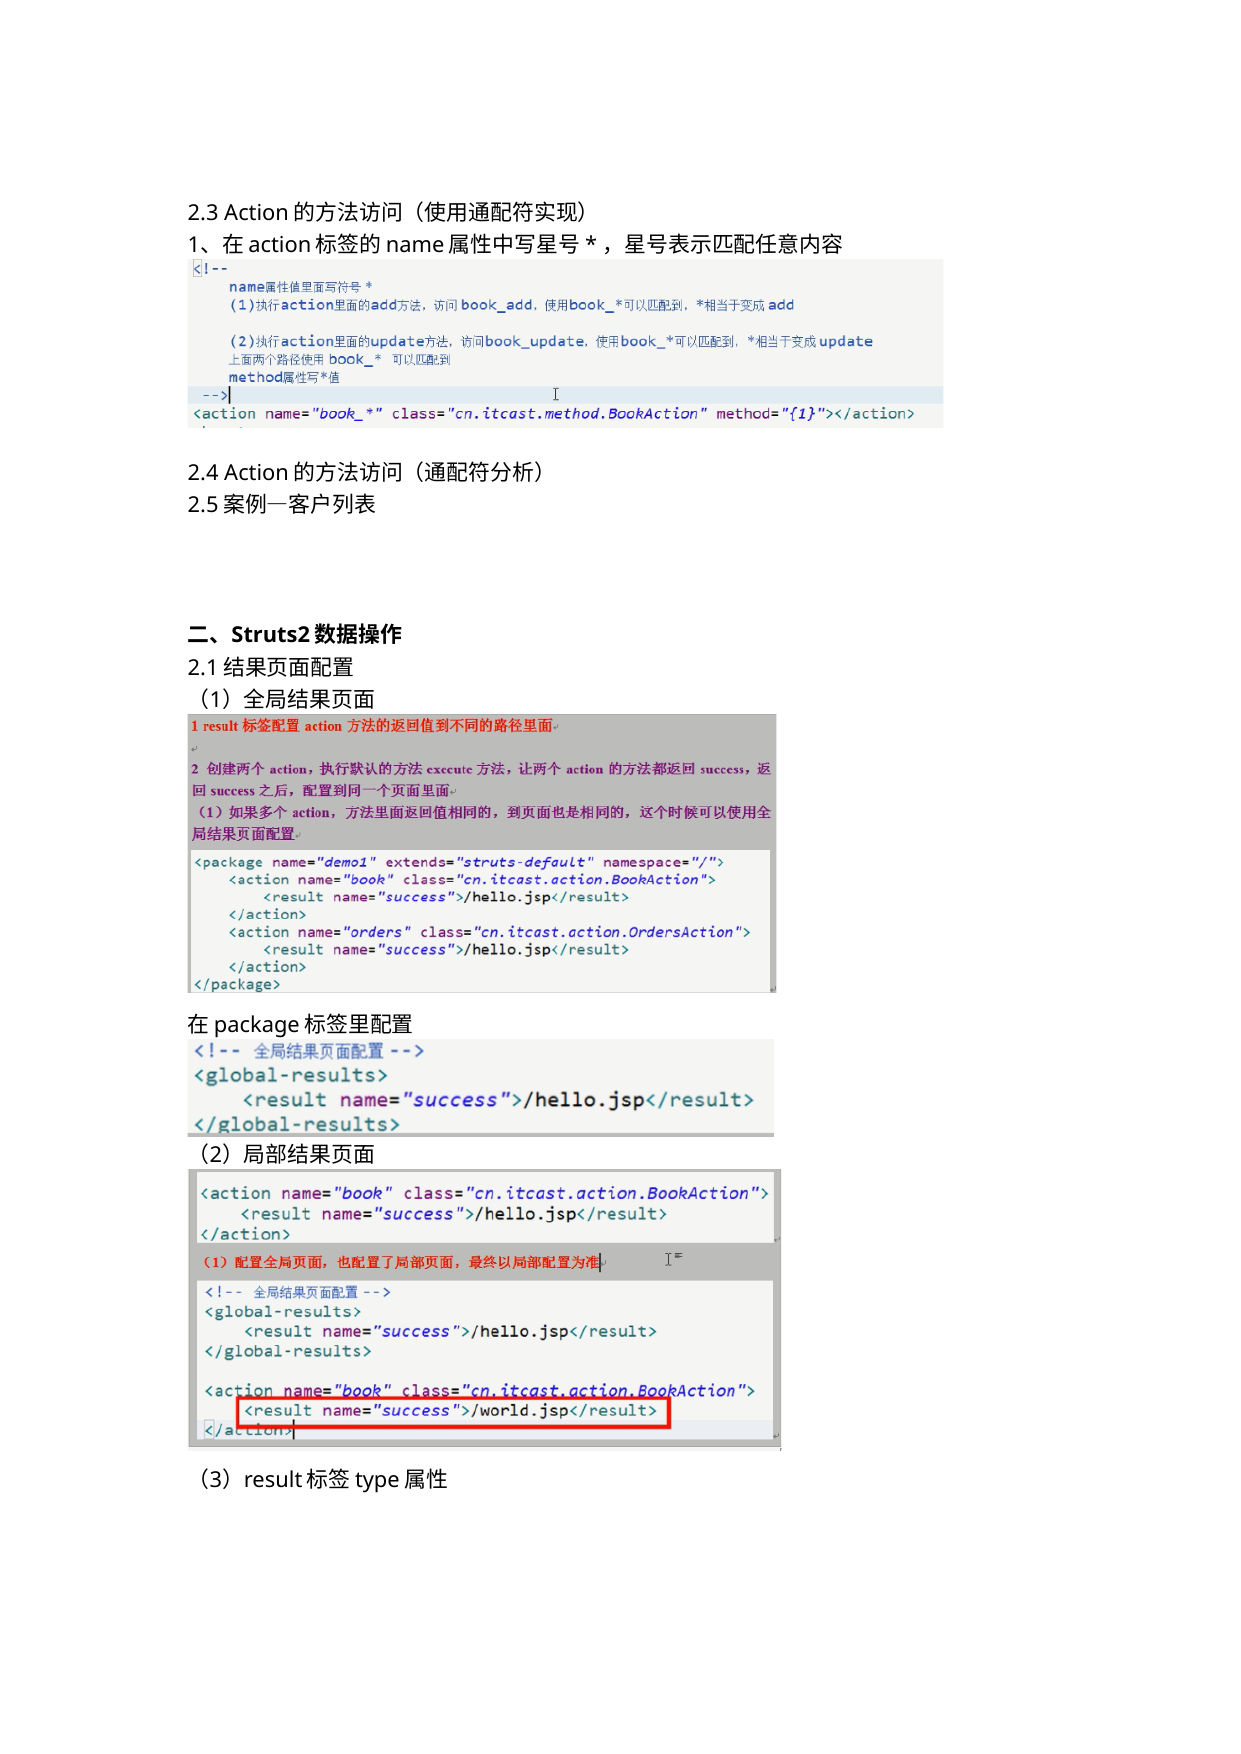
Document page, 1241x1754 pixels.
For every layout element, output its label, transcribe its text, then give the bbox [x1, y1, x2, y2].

text 2.5案例—客户列表 [187, 487, 1053, 519]
text （3）result标签type属性 [187, 1462, 1053, 1494]
picture [187, 259, 944, 428]
text 1、在action标签的name属性中写星号 * ，星号表示匹配任意内容 [187, 227, 1053, 259]
text 2.3 Action的方法访问（使用通配符实现） [187, 194, 1053, 227]
text 在package标签里配置 [187, 1007, 1053, 1039]
text 2.1结果页面配置 [187, 649, 1053, 682]
text 二、Struts2数据操作 [187, 617, 1053, 649]
picture [187, 714, 777, 993]
text （1）全局结果页面 [187, 682, 1053, 714]
picture [187, 1169, 782, 1451]
text （2）局部结果页面 [187, 1137, 1053, 1169]
text 2.4 Action的方法访问（通配符分析） [187, 454, 1053, 487]
picture [187, 1039, 774, 1137]
